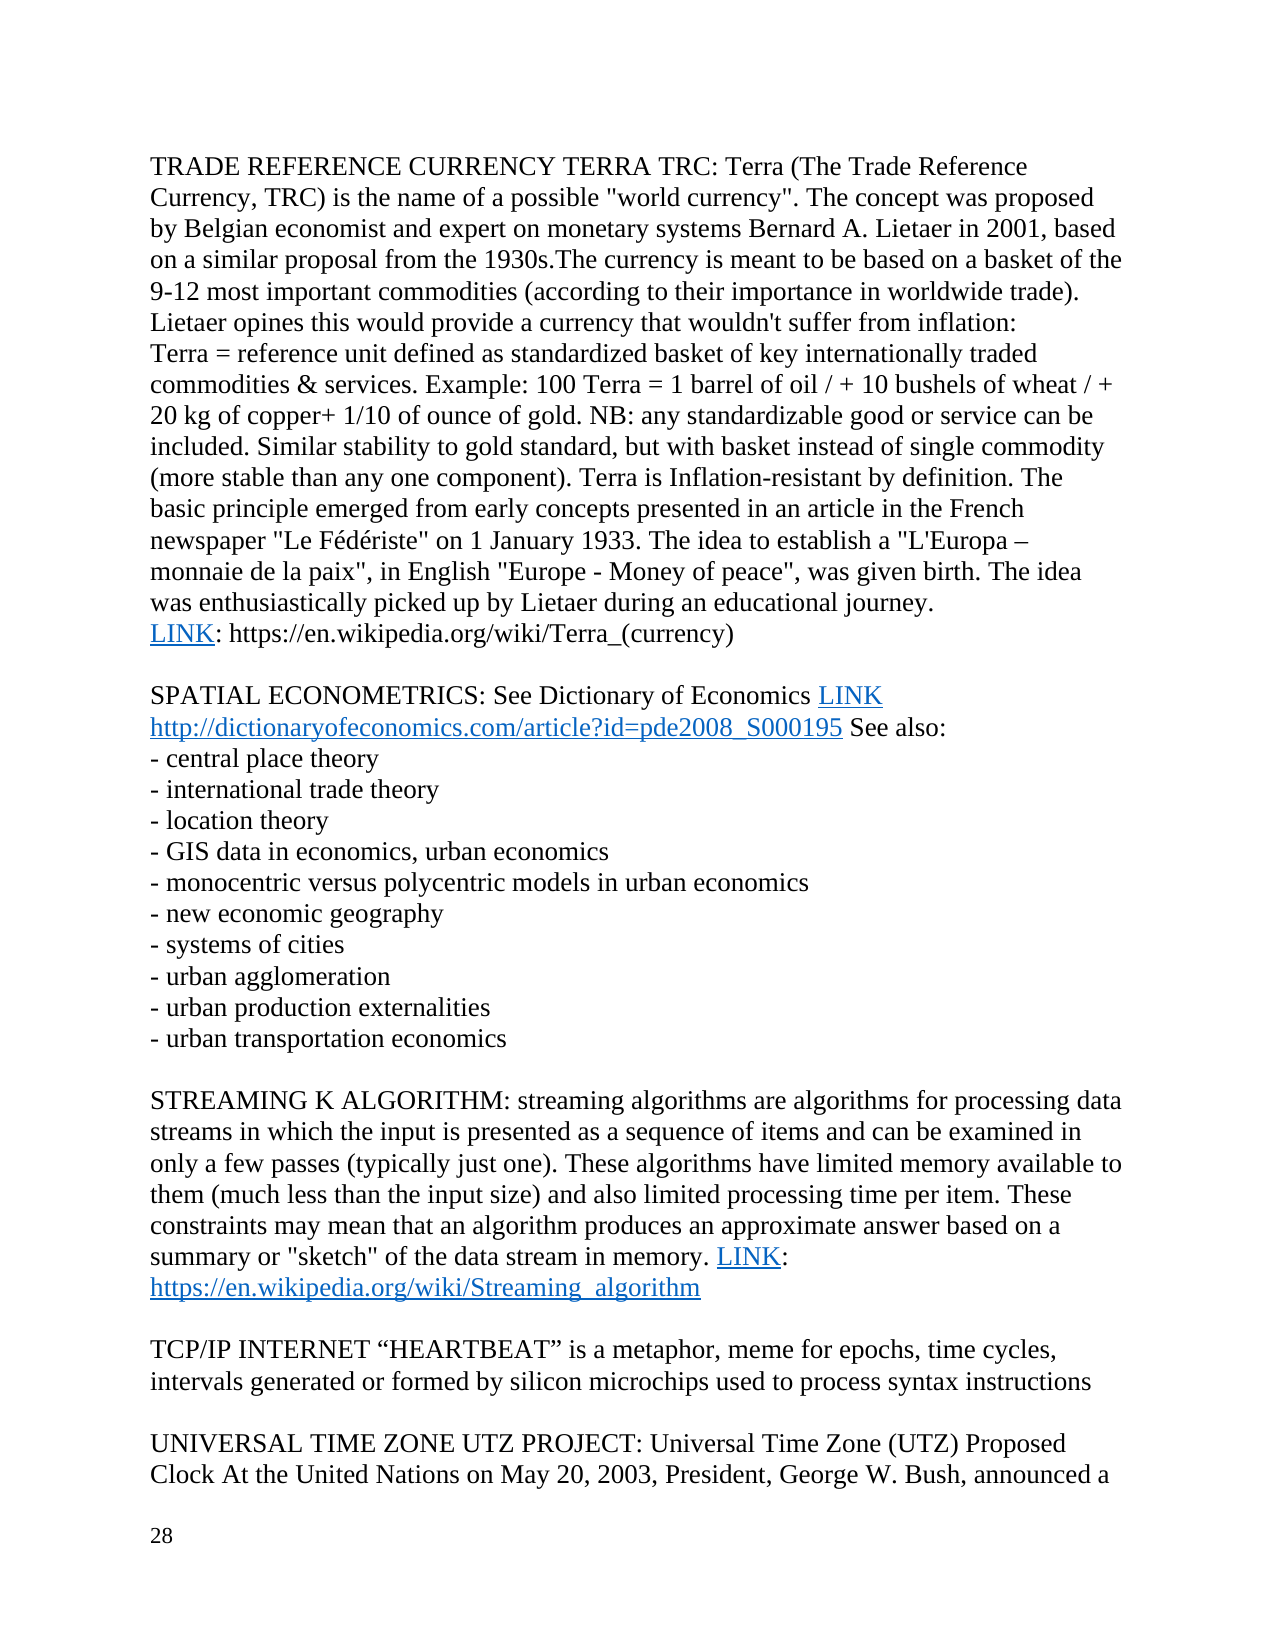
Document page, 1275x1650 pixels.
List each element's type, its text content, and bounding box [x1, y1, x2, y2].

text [150, 1427, 1125, 1489]
text Terra = reference unit defined as standardized basket of key internationally traded commodities & services. Example: 100 Terra = 1 barrel of oil / + 10 bushels of wheat / + 20 kg of copper+ 1/10 of ounce of gold. NB: any standardizable good or service can be included. Similar stability to gold standard, but with basket instead of single commodity (more stable than any one component). Terra is Inflation-resistant by definition. The basic principle emerged from early concepts presented in an article in the French newspaper "Le Fédériste" on 1 January 1933. The idea to establish a "L'Europa – monnaie de la paix", in English "Europe - Money of peace", was given birth. The idea was enthusiastically picked up by Lietaer during an educational journey. [150, 337, 1125, 617]
text - urban production externalities [150, 991, 1125, 1022]
text - central place theory [150, 742, 1125, 773]
text - new economic geography [150, 897, 1125, 929]
text - monocentric versus polycentric models in urban economics [150, 866, 1125, 897]
text TRADE REFERENCE CURRENCY TERRA TRC: Terra (The Trade Reference Currency, TRC) is the name of a possible "world currency". The concept was proposed by Belgian economist and expert on monetary systems Bernard A. Lietaer in 2001, based on a similar proposal from the 1930s.The currency is meant to be based on a basket of the 9-12 most important commodities (according to their importance in worldwide trade). Lietaer opines this would provide a currency that wouldn't suffer from inflation: [150, 150, 1125, 337]
text http://dictionaryofeconomics.com/article?id=pde2008_S000195 See also: [150, 711, 1125, 742]
text - international trade theory [150, 773, 1125, 804]
text - GIS data in economics, urban economics [150, 835, 1125, 866]
text TCP/IP INTERNET “HEARTBEAT” is a metaphor, meme for epochs, time cycles, intervals generated or formed by silicon microchips used to process syntax instructions [150, 1333, 1125, 1396]
text LINK: https://en.wikipedia.org/wiki/Terra_(currency) [150, 617, 1125, 648]
text STREAMING K ALGORITHM: streaming algorithms are algorithms for processing data streams in which the input is presented as a sequence of items and can be examined in only a few passes (typically just one). These algorithms have limited memory available to them (much less than the input size) and also limited processing time per item. These constraints may mean that an algorithm produces an approximate answer based on a summary or "sketch" of the data stream in memory. LINK: https://en.wikipedia.org/wiki/Streaming_algorithm [150, 1084, 1125, 1302]
text - urban agglomeration [150, 960, 1125, 991]
text SPATIAL ECONOMETRICS: See Dictionary of Economics LINK [150, 679, 1125, 711]
text - location theory [150, 804, 1125, 835]
text - systems of cities [150, 929, 1125, 960]
text - urban transportation economics [150, 1022, 1125, 1053]
